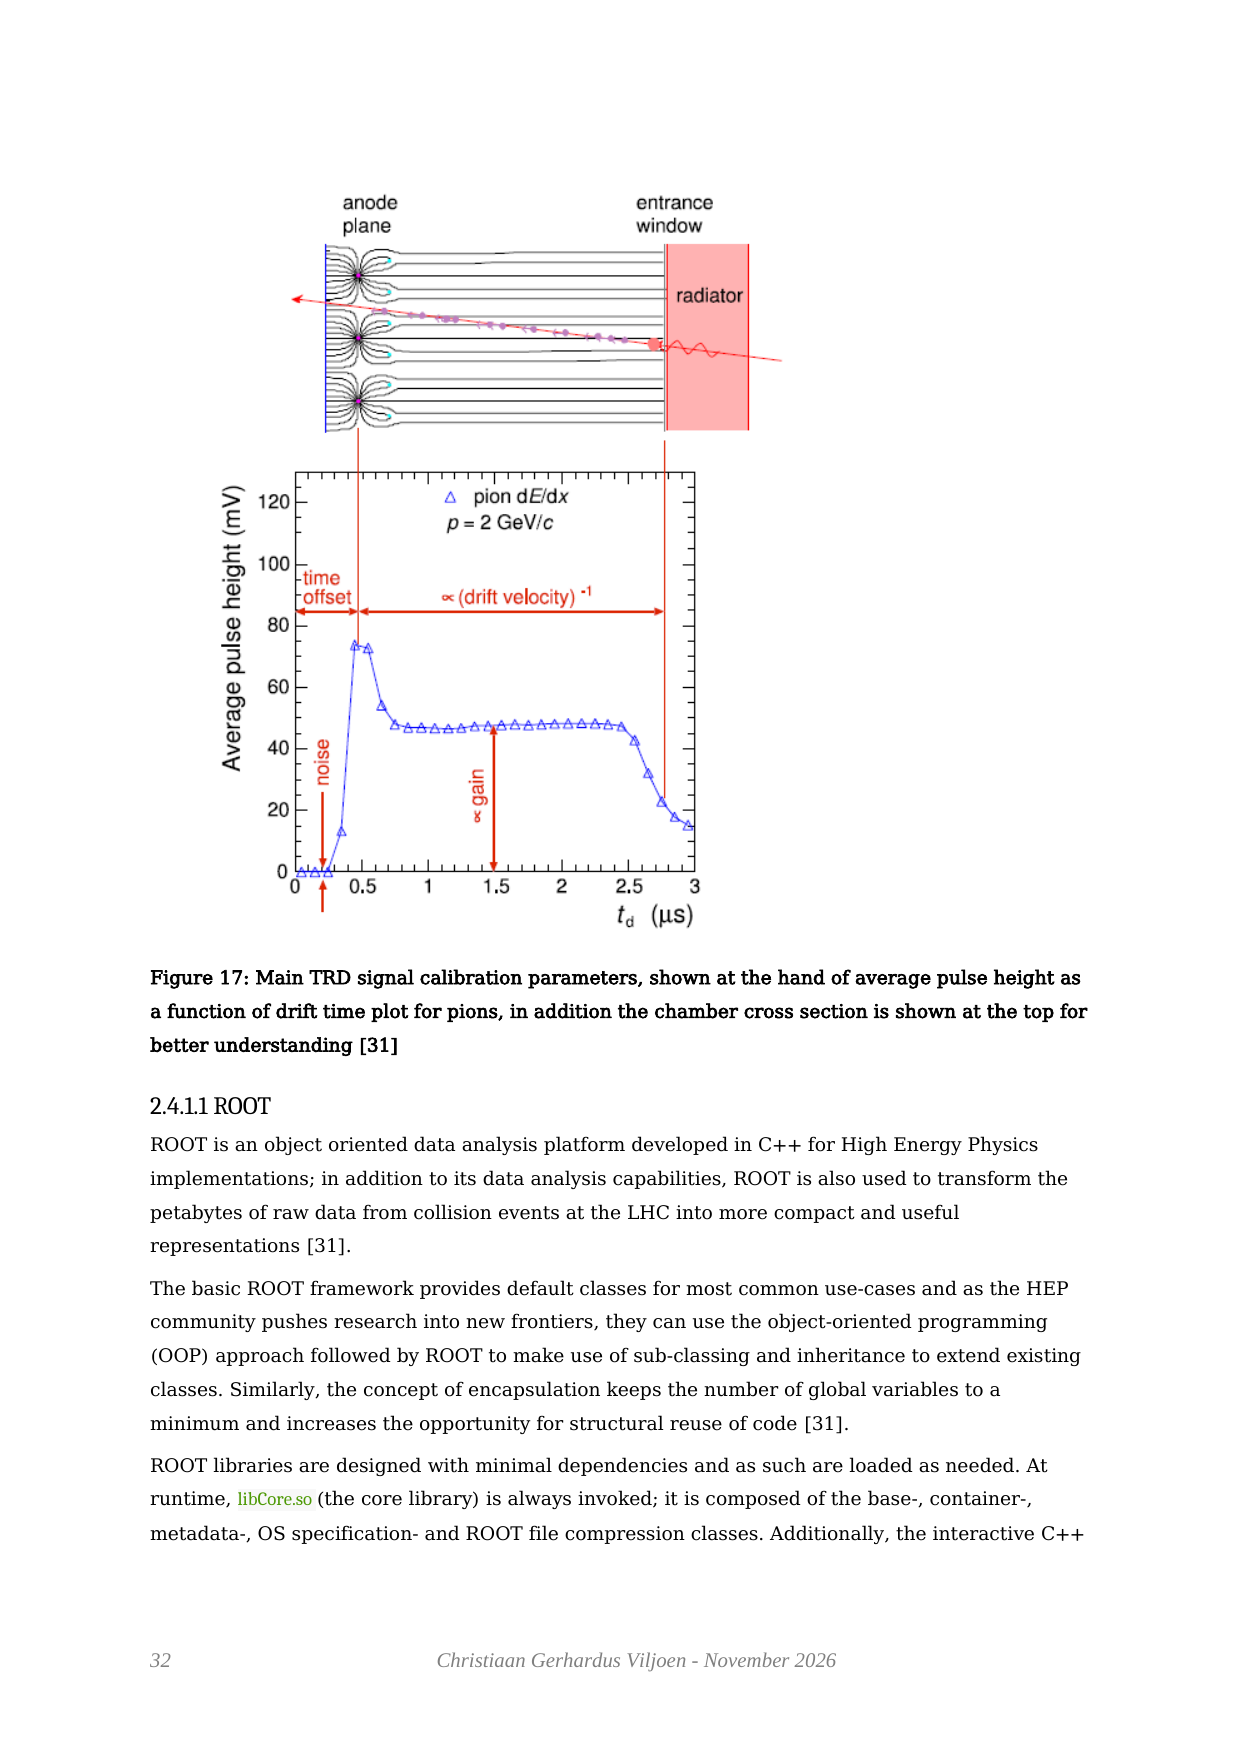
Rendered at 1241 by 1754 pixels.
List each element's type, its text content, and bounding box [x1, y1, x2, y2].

text Figure 17: Main TRD signal calibration parameters, shown at the hand of average pulse height as a function of drift time plot for pions, in addition the chamber cross section is shown at the top for better understanding [150, 966, 1090, 1056]
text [150, 1453, 1090, 1544]
subtitle ROOT [150, 1092, 1090, 1121]
text The basic ROOT framework provides default classes for most common use-cases and as the HEP community pushes research into new frontiers, they can use the object-oriented programming (OOP) approach followed by ROOT to make use of sub-classing and inheritance to extend existing classes. Similarly, the concept of encapsulation keeps the number of global variables to a minimum and increases the opportunity for structural reuse of code . [150, 1276, 1090, 1434]
picture [150, 150, 818, 946]
text ROOT is an object oriented data analysis platform developed in C++ for High Energy Physics implementations; in addition to its data analysis capabilities, ROOT is also used to transform the petabytes of raw data from collision events at the LHC into more compact and useful representations . [150, 1133, 1090, 1257]
